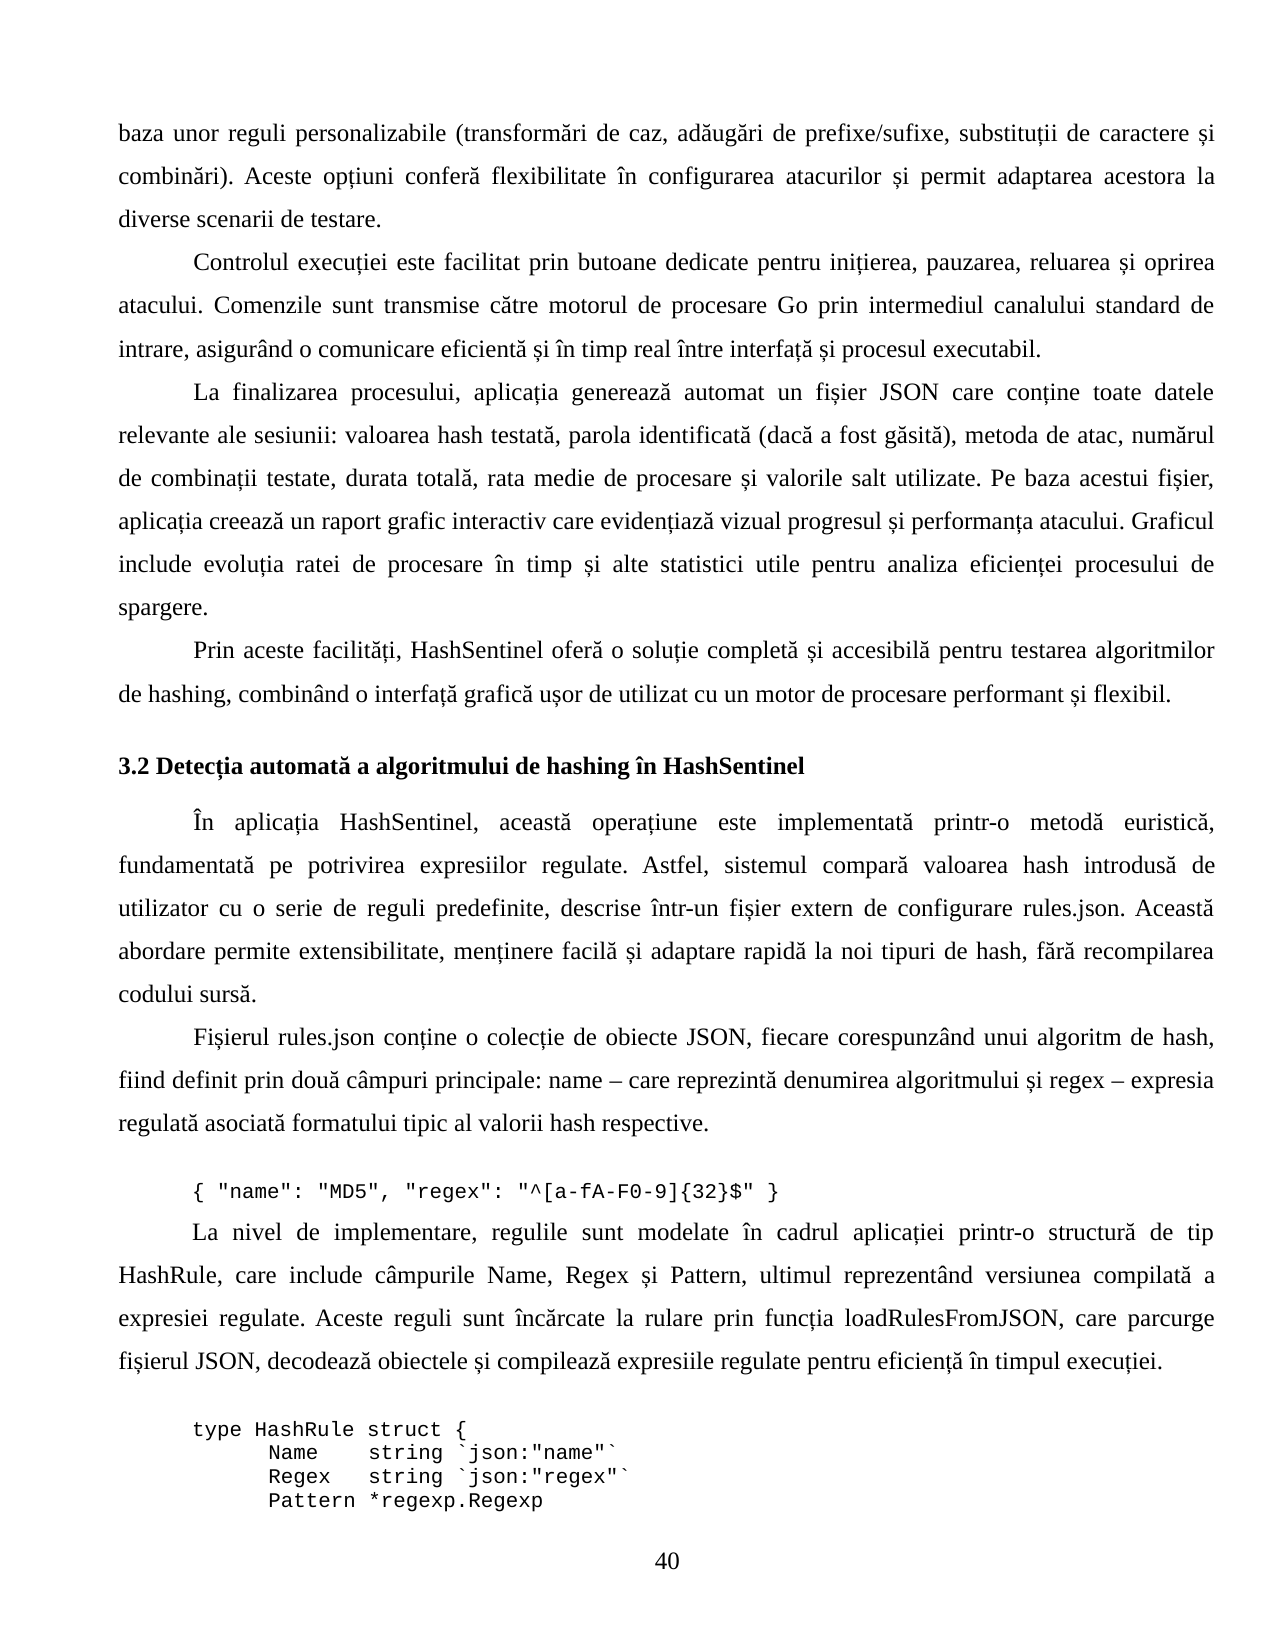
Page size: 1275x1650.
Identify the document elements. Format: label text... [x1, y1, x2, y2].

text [118, 118, 1216, 233]
text Name string `json:"name"` [118, 1442, 1216, 1466]
text În aplicația HashSentinel, această operațiune este implementată printr-o metodă euristică, fundamentată pe potrivirea expresiilor regulate. Astfel, sistemul compară valoarea hash introdusă de utilizator cu o serie de reguli predefinite, descrise într-un fișier extern de configurare rules.json. Această abordare permite extensibilitate, menținere facilă și adaptare rapidă la noi tipuri de hash, fără recompilarea codului sursă. [118, 807, 1216, 1008]
subtitle 3.2 Detecția automată a algoritmului de hashing în HashSentinel [118, 751, 1216, 780]
text La nivel de implementare, regulile sunt modelate în cadrul aplicației printr-o structură de tip HashRule, care include câmpurile Name, Regex și Pattern, ultimul reprezentând versiunea compilată a expresiei regulate. Aceste reguli sunt încărcate la rulare prin funcția loadRulesFromJSON, care parcurge fișierul JSON, decodează obiectele și compilează expresiile regulate pentru eficiență în timpul execuției. [118, 1217, 1216, 1375]
text La finalizarea procesului, aplicația generează automat un fișier JSON care conține toate datele relevante ale sesiunii: valoarea hash testată, parola identificată (dacă a fost găsită), metoda de atac, numărul de combinații testate, durata totală, rata medie de procesare și valorile salt utilizate. Pe baza acestui fișier, aplicația creează un raport grafic interactiv care evidențiază vizual progresul și performanța atacului. Graficul include evoluția ratei de procesare în timp și alte statistici utile pentru analiza eficienței procesului de spargere. [118, 377, 1216, 621]
text Controlul execuției este facilitat prin butoane dedicate pentru inițierea, pauzarea, reluarea și oprirea atacului. Comenzile sunt transmise către motorul de procesare Go prin intermediul canalului standard de intrare, asigurând o comunicare eficientă și în timp real între interfață și procesul executabil. [118, 247, 1216, 362]
text Prin aceste facilități, HashSentinel oferă o soluție completă și accesibilă pentru testarea algoritmilor de hashing, combinând o interfață grafică ușor de utilizat cu un motor de procesare performant și flexibil. [118, 636, 1216, 707]
text Pattern *regexp.Regexp [118, 1489, 1216, 1513]
text type HashRule struct { [118, 1419, 1216, 1442]
text Fișierul rules.json conține o colecție de obiecte JSON, fiecare corespunzând unui algoritm de hash, fiind definit prin două câmpuri principale: name – care reprezintă denumirea algoritmului și regex – expresia regulată asociată formatului tipic al valorii hash respective. [118, 1022, 1216, 1137]
text Regex string `json:"regex"` [118, 1466, 1216, 1489]
text { "name": "MD5", "regex": "^[a-fA-F0-9]{32}$" } [118, 1181, 1216, 1204]
